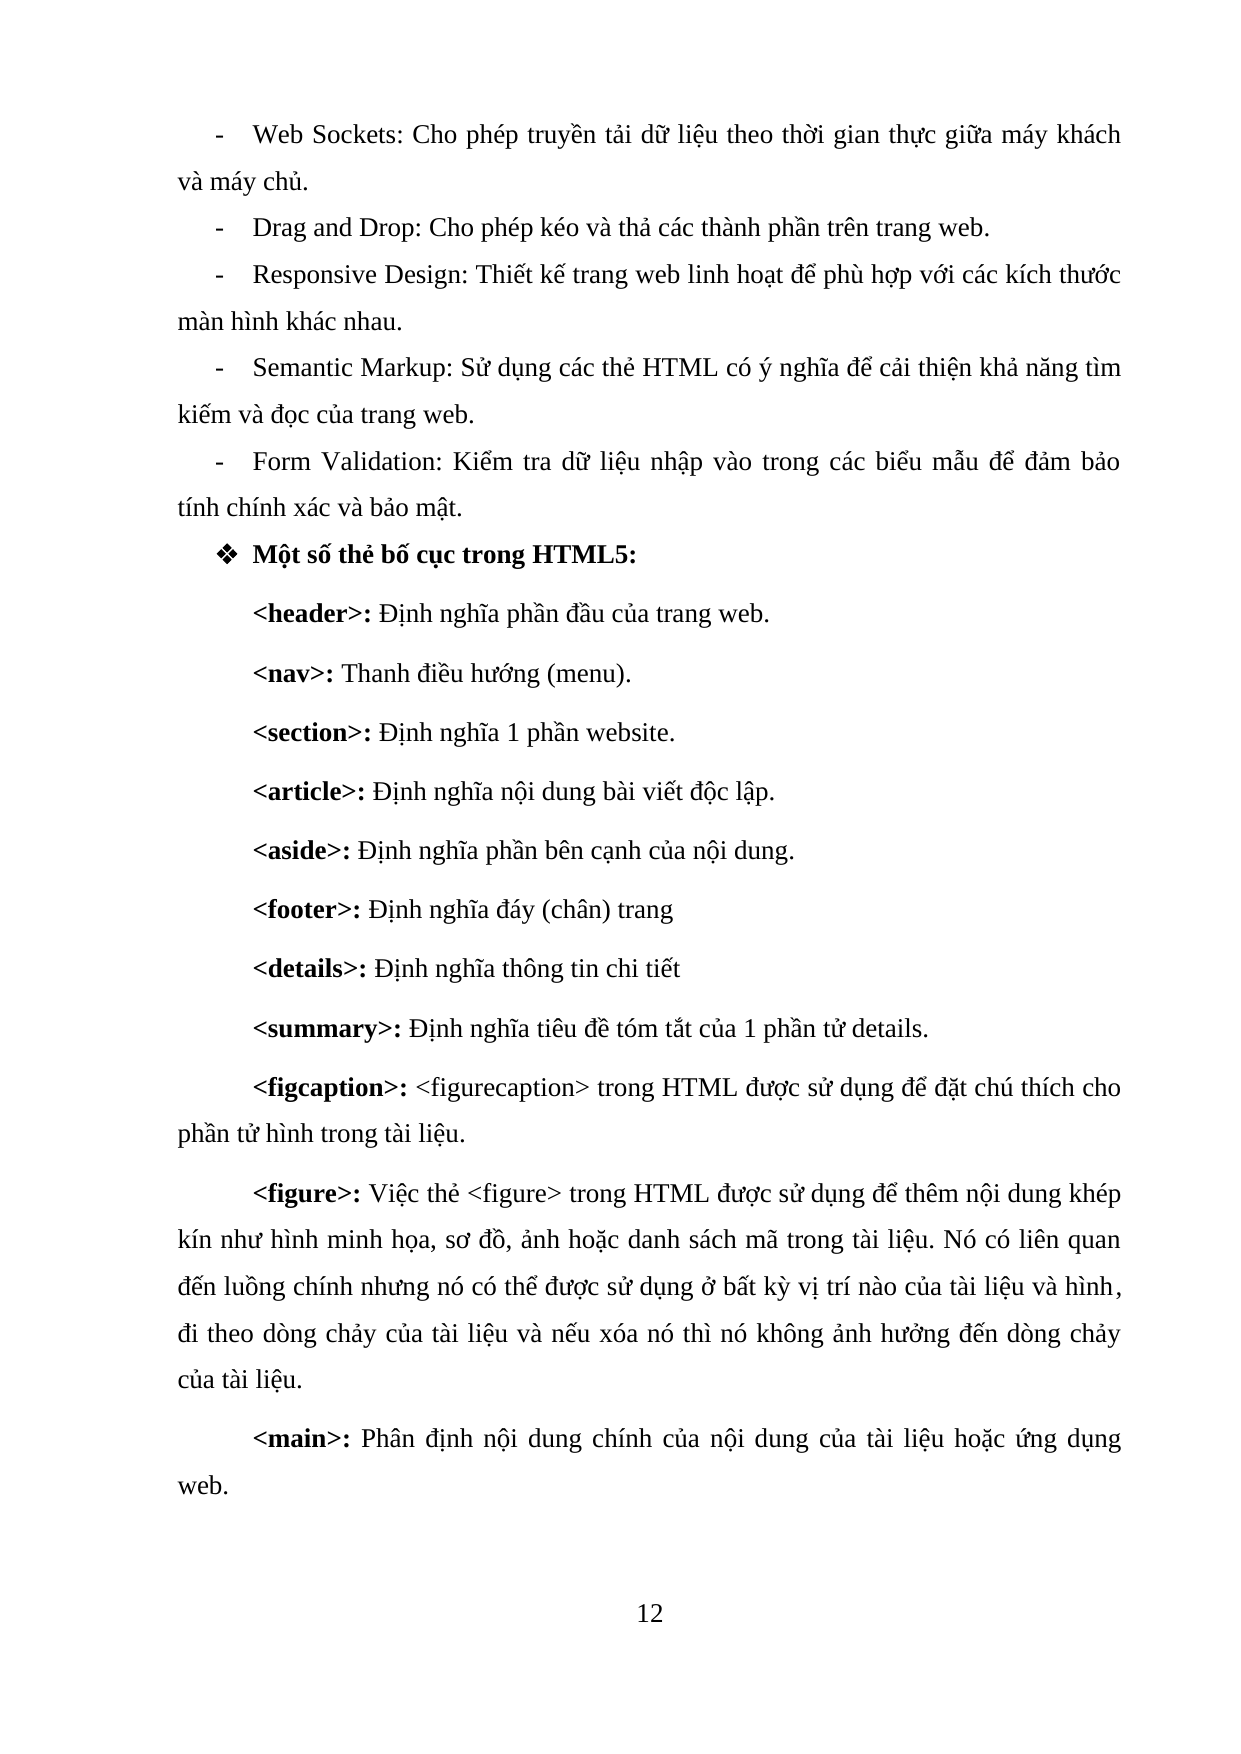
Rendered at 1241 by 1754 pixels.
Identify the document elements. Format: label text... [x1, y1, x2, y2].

list Drag and Drop: Cho phép kéo và thả các thành phần trên trang web. [177, 211, 1122, 243]
list Web Sockets: Cho phép truyền tải dữ liệu theo thời gian thực giữa máy khách và máy chủ. [177, 118, 1122, 196]
text <aside>: Định nghĩa phần bên cạnh của nội dung. [177, 834, 1122, 865]
list Responsive Design: Thiết kế trang web linh hoạt để phù hợp với các kích thước màn hình khác nhau. [177, 258, 1122, 336]
text <header>: Định nghĩa phần đầu của trang web. [177, 597, 1122, 629]
text <summary>: Định nghĩa tiêu đề tóm tắt của 1 phần tử details. [177, 1012, 1122, 1043]
text <footer>: Định nghĩa đáy (chân) trang [177, 893, 1122, 924]
text <section>: Định nghĩa 1 phần website. [177, 716, 1122, 747]
text <details>: Định nghĩa thông tin chi tiết [177, 952, 1122, 984]
text <figure>: Việc thẻ <figure> trong HTML được sử dụng để thêm nội dung khép kín như hình minh họa, sơ đồ, ảnh hoặc danh sách mã trong tài liệu. Nó có liên quan đến luồng chính nhưng nó có thể được sử dụng ở bất kỳ vị trí nào của tài liệu và hình, đi theo dòng chảy của tài liệu và nếu xóa nó thì nó không ảnh hưởng đến dòng chảy của tài liệu. [177, 1177, 1122, 1394]
text <main>: Phân định nội dung chính của nội dung của tài liệu hoặc ứng dụng web. [177, 1422, 1122, 1500]
text <nav>: Thanh điều hướng (menu). [177, 657, 1122, 688]
text <article>: Định nghĩa nội dung bài viết độc lập. [177, 775, 1122, 806]
list Semantic Markup: Sử dụng các thẻ HTML có ý nghĩa để cải thiện khả năng tìm kiếm và đọc của trang web. [177, 351, 1122, 429]
text <figcaption>: <figurecaption> trong HTML được sử dụng để đặt chú thích cho phần tử hình trong tài liệu. [177, 1071, 1122, 1149]
list Một số thẻ bố cục trong HTML5: [177, 538, 1122, 569]
list Form Validation: Kiểm tra dữ liệu nhập vào trong các biểu mẫu để đảm bảo tính chính xác và bảo mật. [177, 445, 1122, 523]
